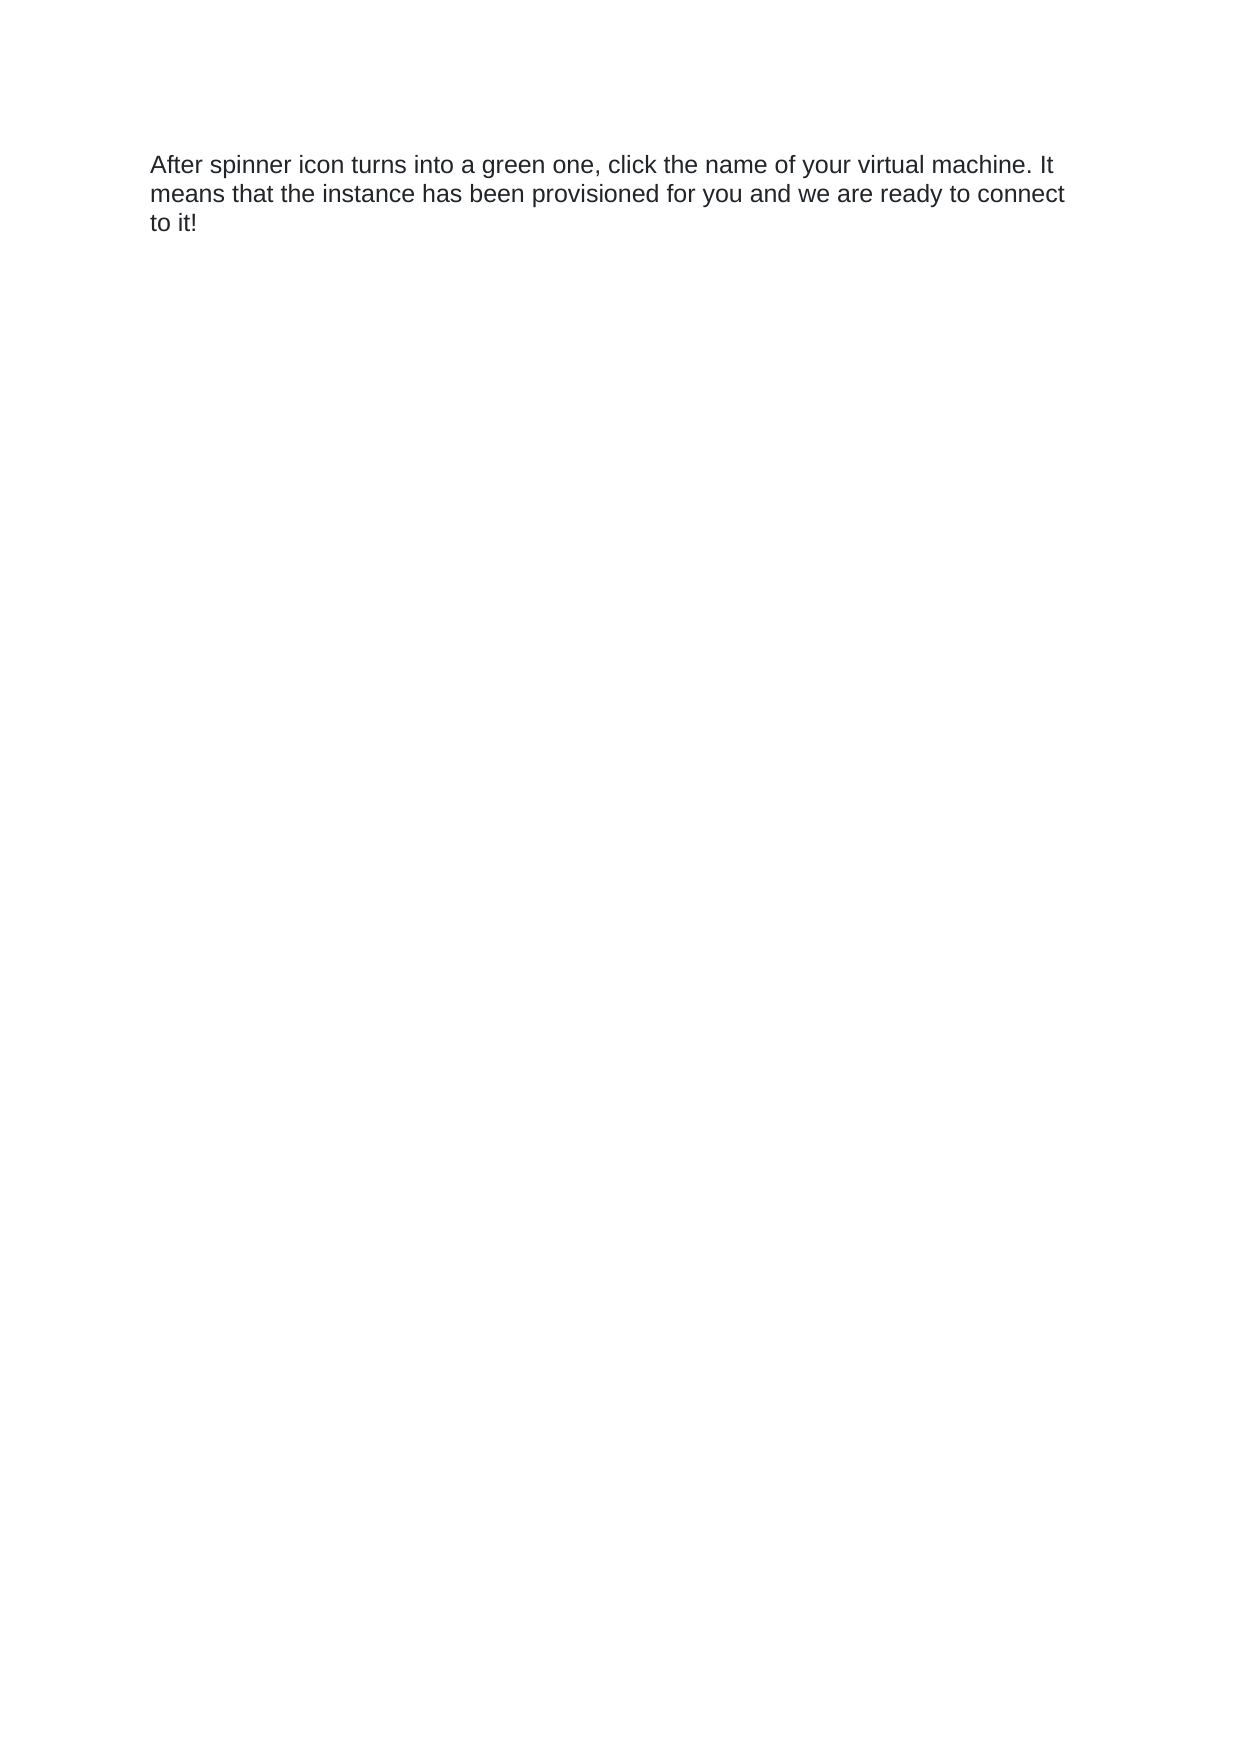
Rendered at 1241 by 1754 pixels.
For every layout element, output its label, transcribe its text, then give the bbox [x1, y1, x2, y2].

text After spinner icon turns into a green one, click the name of your virtual machine. It means that the instance has been provisioned for you and we are ready to connect to it! [150, 150, 1090, 236]
